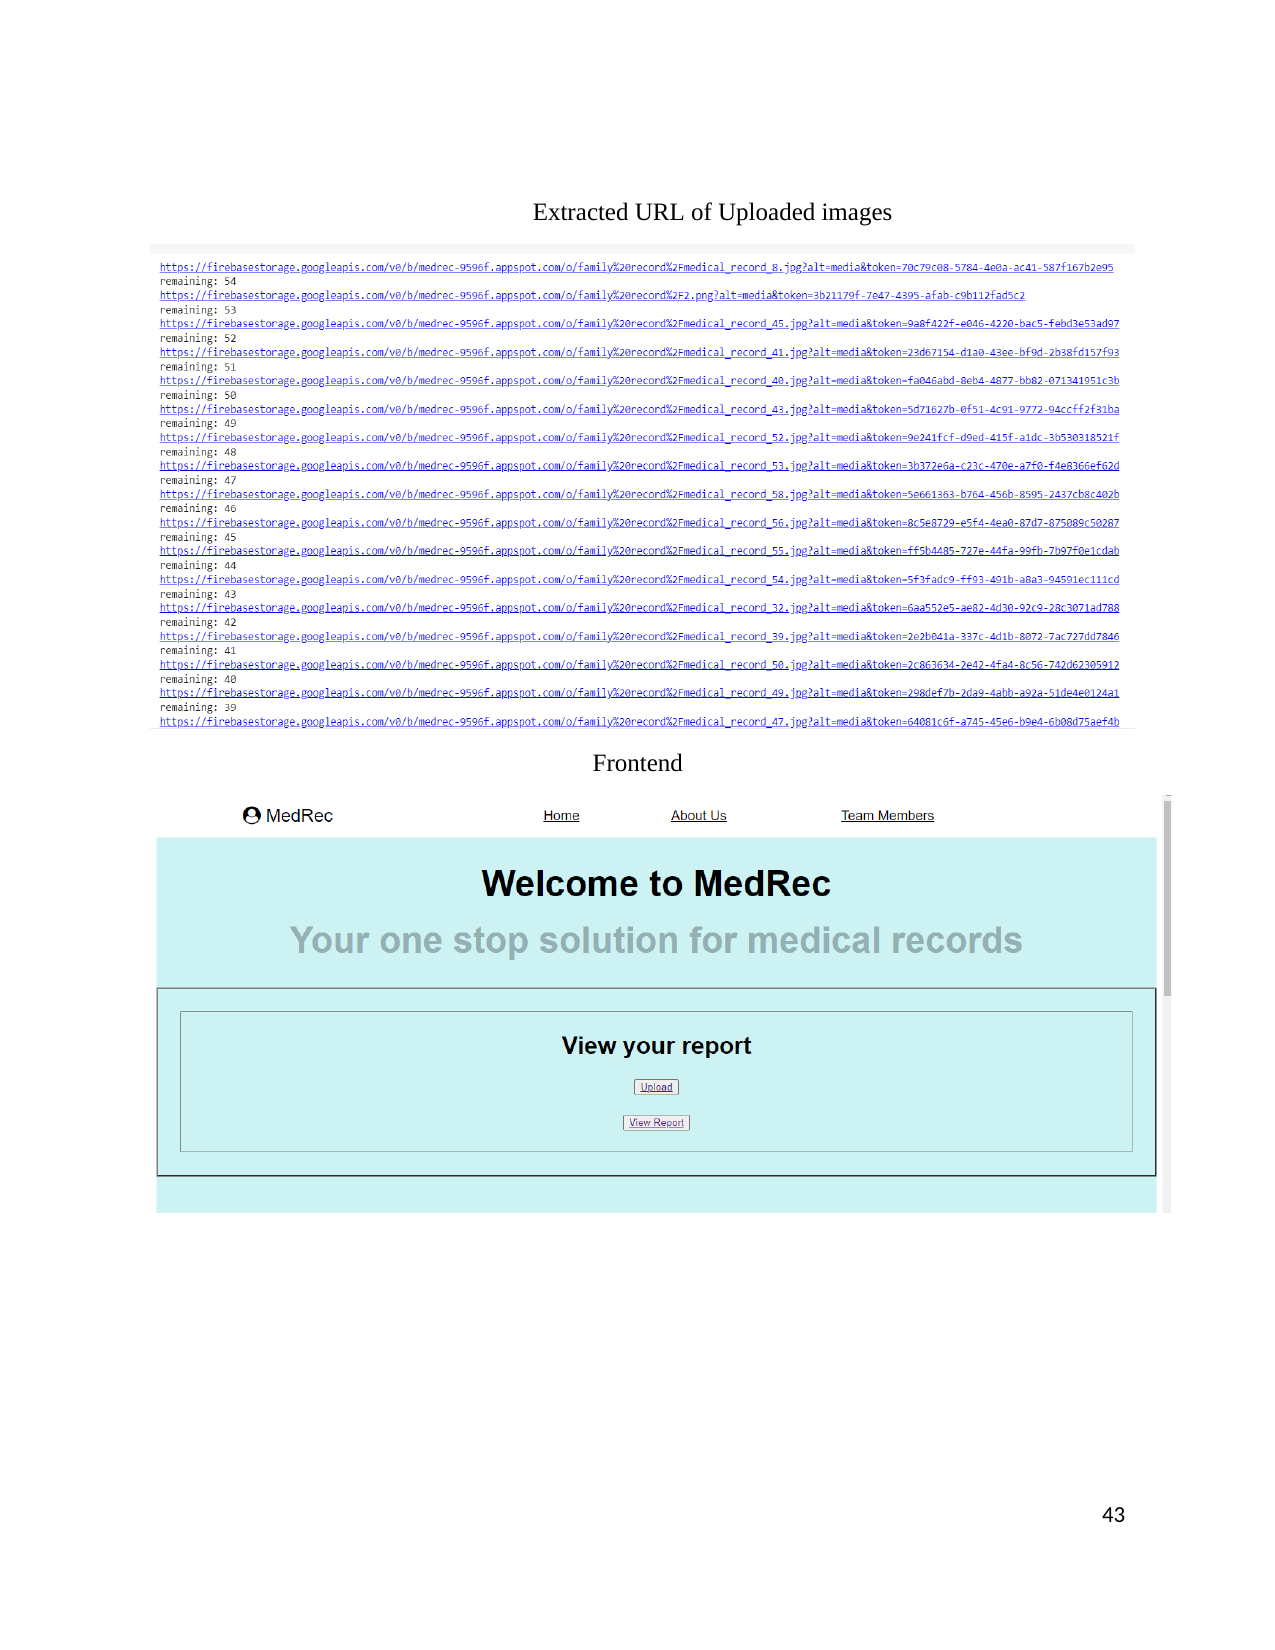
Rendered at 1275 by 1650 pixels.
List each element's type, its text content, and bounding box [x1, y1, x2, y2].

text Frontend [150, 748, 1125, 777]
text Extracted URL of Uploaded images [300, 197, 1125, 226]
picture [150, 795, 1172, 1213]
picture [150, 244, 1136, 729]
